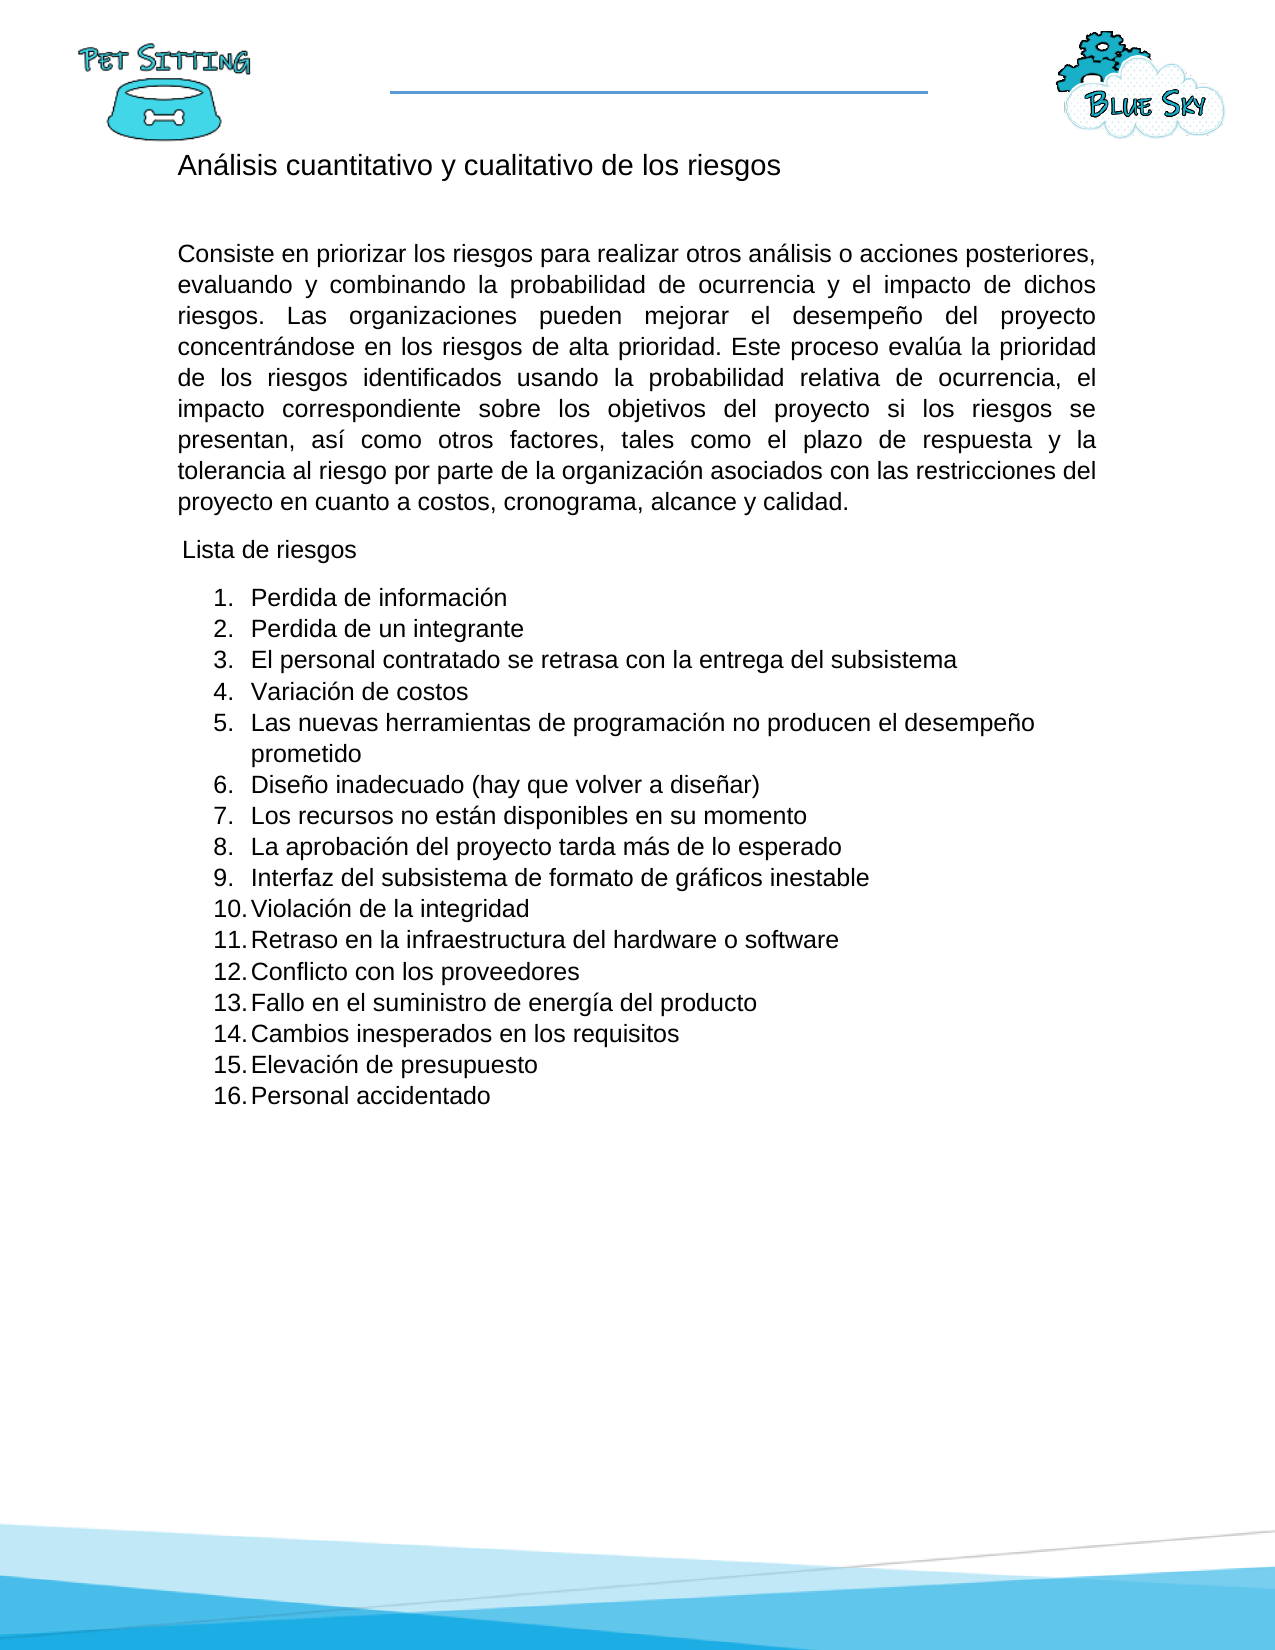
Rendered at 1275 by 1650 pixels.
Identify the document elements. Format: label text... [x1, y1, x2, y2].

text Consiste en priorizar los riesgos para realizar otros análisis o acciones posteriores, evaluando y combinando la probabilidad de ocurrencia y el impacto de dichos riesgos. Las organizaciones pueden mejorar el desempeño del proyecto concentrándose en los riesgos de alta prioridad. Este proceso evalúa la prioridad de los riesgos identificados usando la probabilidad relativa de ocurrencia, el impacto correspondiente sobre los objetivos del proyecto si los riesgos se presentan, así como otros factores, tales como el plazo de respuesta y la tolerancia al riesgo por parte de la organización asociados con las restricciones del proyecto en cuanto a costos, cronograma, alcance y calidad. [177, 239, 1098, 516]
list Conflicto con los proveedores [213, 957, 1098, 985]
list Variación de costos [213, 676, 1098, 705]
list Cambios inesperados en los requisitos [213, 1019, 1098, 1048]
list Violación de la integridad [213, 894, 1098, 923]
picture [71, 31, 260, 148]
list Las nuevas herramientas de programación no producen el desempeño prometido [213, 708, 1098, 767]
list Los recursos no están disponibles en su momento [213, 801, 1098, 830]
list Perdida de un integrante [213, 614, 1098, 643]
list Interfaz del subsistema de formato de gráficos inestable [213, 863, 1098, 892]
subtitle Análisis cuantitativo y cualitativo de los riesgos [177, 148, 1098, 181]
picture [1050, 31, 1230, 143]
text Lista de riesgos [177, 535, 1098, 564]
list Diseño inadecuado (hay que volver a diseñar) [213, 770, 1098, 798]
list Retraso en la infraestructura del hardware o software [213, 926, 1098, 954]
list Personal accidentado [213, 1081, 1098, 1110]
picture [0, 1485, 1275, 1650]
list Fallo en el suministro de energía del producto [213, 988, 1098, 1017]
list El personal contratado se retrasa con la entrega del subsistema [213, 645, 1098, 674]
list Perdida de información [213, 583, 1098, 612]
list Elevación de presupuesto [213, 1050, 1098, 1079]
list La aprobación del proyecto tarda más de lo esperado [213, 832, 1098, 861]
